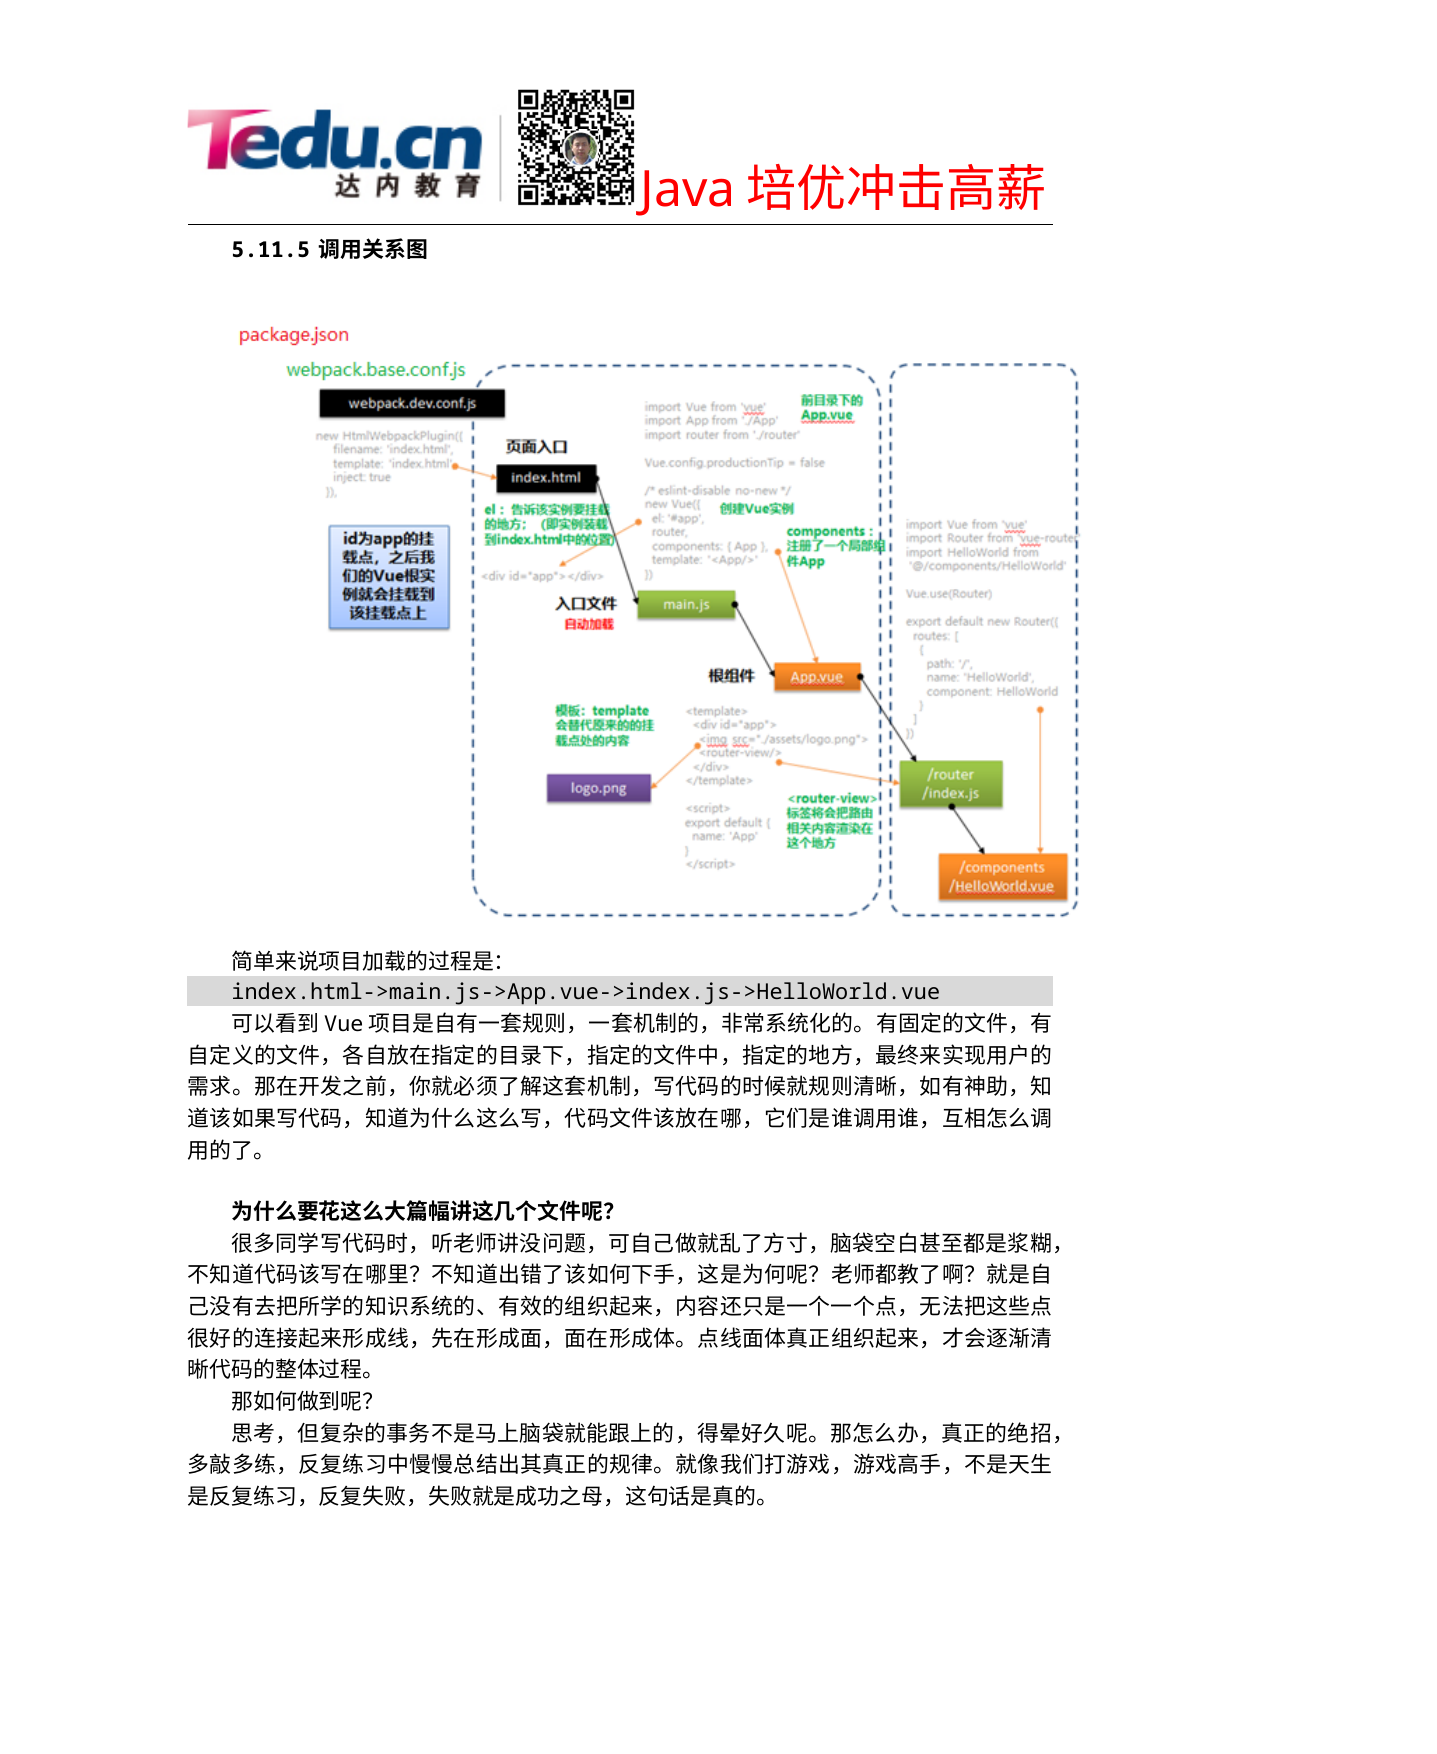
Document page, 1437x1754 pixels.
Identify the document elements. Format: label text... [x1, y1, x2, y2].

text 为什么要花这么大篇幅讲这几个文件呢？ [187, 1194, 1053, 1226]
text 那如何做到呢？ [187, 1384, 1053, 1416]
text 思考，但复杂的事务不是马上脑袋就能跟上的，得晕好久呢。那怎么办，真正的绝招，多敲多练，反复练习中慢慢总结出其真正的规律。就像我们打游戏，游戏高手，不是天生，是反复练习，反复失败，失败就是成功之母，这句话是真的。 [187, 1416, 1053, 1511]
subtitle 调用关系图 [187, 232, 1053, 264]
text 简单来说项目加载的过程是： [187, 944, 1053, 976]
text 很多同学写代码时，听老师讲没问题，可自己做就乱了方寸，脑袋空白甚至都是浆糊，不知道代码该写在哪里？不知道出错了该如何下手，这是为何呢？老师都教了啊？就是自己没有去把所学的知识系统的、有效的组织起来，内容还只是一个一个点，无法把这些点很好的连接起来形成线，先在形成面，面在形成体。点线面体真正组织起来，才会逐渐清晰代码的整体过程。 [187, 1226, 1053, 1384]
picture [187, 103, 507, 207]
picture [225, 313, 1090, 929]
picture [516, 88, 636, 207]
text index.html->main.js->App.vue->index.js->HelloWorld.vue [187, 976, 1053, 1006]
text 可以看到Vue项目是自有一套规则，一套机制的，非常系统化的。有固定的文件，有自定义的文件，各自放在指定的目录下，指定的文件中，指定的地方，最终来实现用户的需求。那在开发之前，你就必须了解这套机制，写代码的时候就规则清晰，如有神助，知道该如果写代码，知道为什么这么写，代码文件该放在哪，它们是谁调用谁，互相怎么调用的了。 [187, 1006, 1053, 1164]
